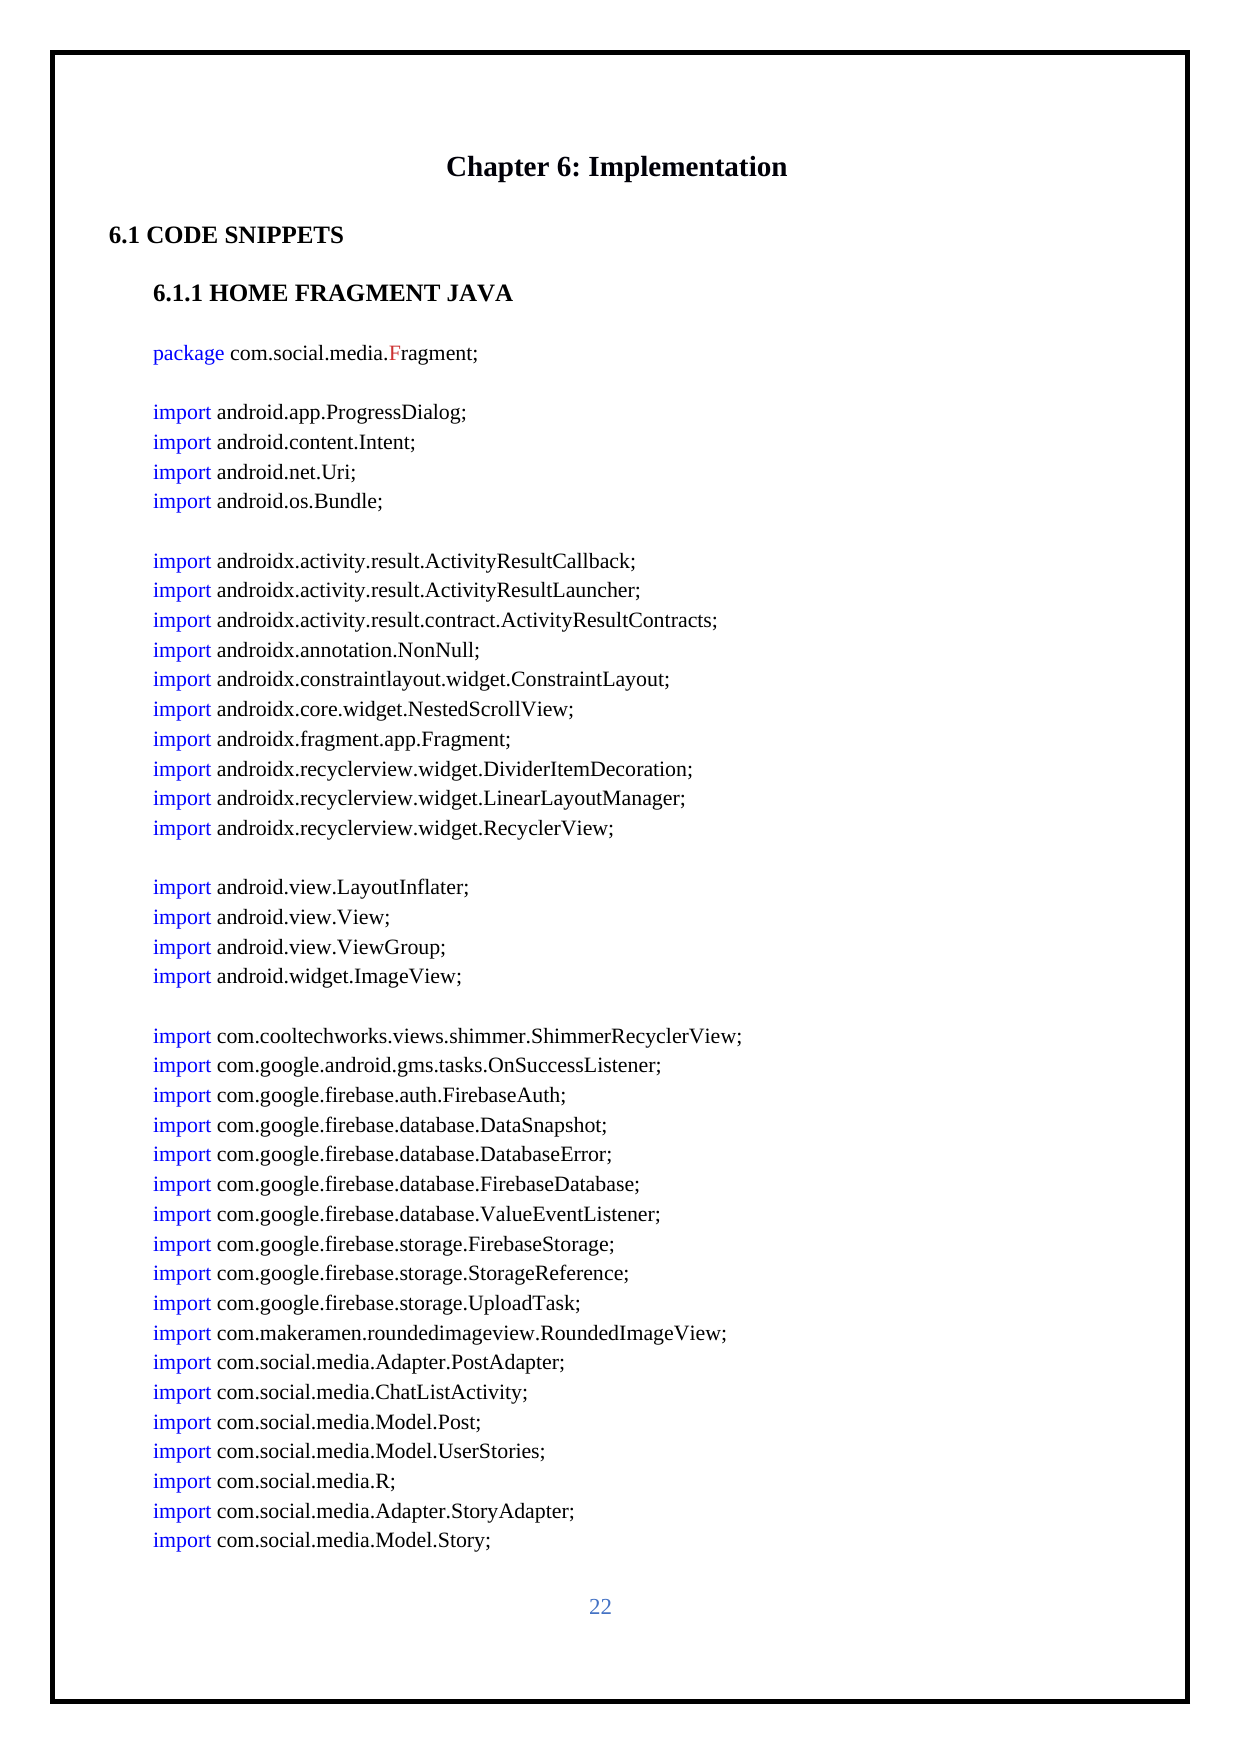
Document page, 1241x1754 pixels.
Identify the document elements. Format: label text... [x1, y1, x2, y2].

text import com.social.media.ChatListActivity; [153, 1374, 1107, 1404]
text import com.social.media.Model.Post; [153, 1404, 1107, 1434]
text import androidx.core.widget.NestedScrollView; [153, 692, 1107, 721]
text import androidx.recyclerview.widget.LinearLayoutManager; [153, 781, 1107, 810]
text import com.social.media.Adapter.StoryAdapter; [153, 1493, 1107, 1523]
text package com.social.media.Fragment; [153, 335, 1107, 365]
text import android.net.Uri; [153, 454, 1107, 484]
text import android.view.LayoutInflater; [153, 870, 1107, 899]
text import com.google.firebase.storage.StorageReference; [153, 1256, 1107, 1285]
text import androidx.fragment.app.Fragment; [153, 721, 1107, 751]
text import android.os.Bundle; [153, 484, 1107, 513]
text import com.google.firebase.database.FirebaseDatabase; [153, 1167, 1107, 1196]
text 6.1 CODE SNIPPETS [108, 220, 1107, 249]
text import androidx.recyclerview.widget.DividerItemDecoration; [153, 751, 1107, 781]
text import androidx.activity.result.ActivityResultLauncher; [153, 573, 1107, 603]
text import com.google.android.gms.tasks.OnSuccessListener; [153, 1048, 1107, 1078]
text import android.view.View; [153, 899, 1107, 929]
text import android.view.ViewGroup; [153, 929, 1107, 959]
text import androidx.constraintlayout.widget.ConstraintLayout; [153, 662, 1107, 692]
text import com.makeramen.roundedimageview.RoundedImageView; [153, 1315, 1107, 1345]
text import androidx.recyclerview.widget.RecyclerView; [153, 810, 1107, 840]
subtitle Chapter 6: Implementation [167, 149, 992, 183]
text import com.google.firebase.auth.FirebaseAuth; [153, 1078, 1107, 1107]
text import androidx.activity.result.ActivityResultCallback; [153, 543, 1107, 573]
text import androidx.activity.result.contract.ActivityResultContracts; [153, 603, 1107, 632]
text import com.cooltechworks.views.shimmer.ShimmerRecyclerView; [153, 1018, 1107, 1048]
text import com.google.firebase.storage.UploadTask; [153, 1285, 1107, 1315]
text import com.google.firebase.database.ValueEventListener; [153, 1196, 1107, 1226]
text import com.google.firebase.database.DataSnapshot; [153, 1107, 1107, 1137]
text import android.app.ProgressDialog; [153, 395, 1107, 424]
text import android.widget.ImageView; [153, 959, 1107, 988]
text import android.content.Intent; [153, 424, 1107, 454]
text import com.social.media.Adapter.PostAdapter; [153, 1345, 1107, 1374]
text 6.1.1 HOME FRAGMENT JAVA [153, 278, 1107, 307]
text import com.google.firebase.storage.FirebaseStorage; [153, 1226, 1107, 1256]
text import com.social.media.Model.UserStories; [153, 1434, 1107, 1463]
text import androidx.annotation.NonNull; [153, 632, 1107, 662]
text import com.social.media.Model.Story; [153, 1523, 1107, 1553]
text import com.google.firebase.database.DatabaseError; [153, 1137, 1107, 1167]
text import com.social.media.R; [153, 1463, 1107, 1493]
